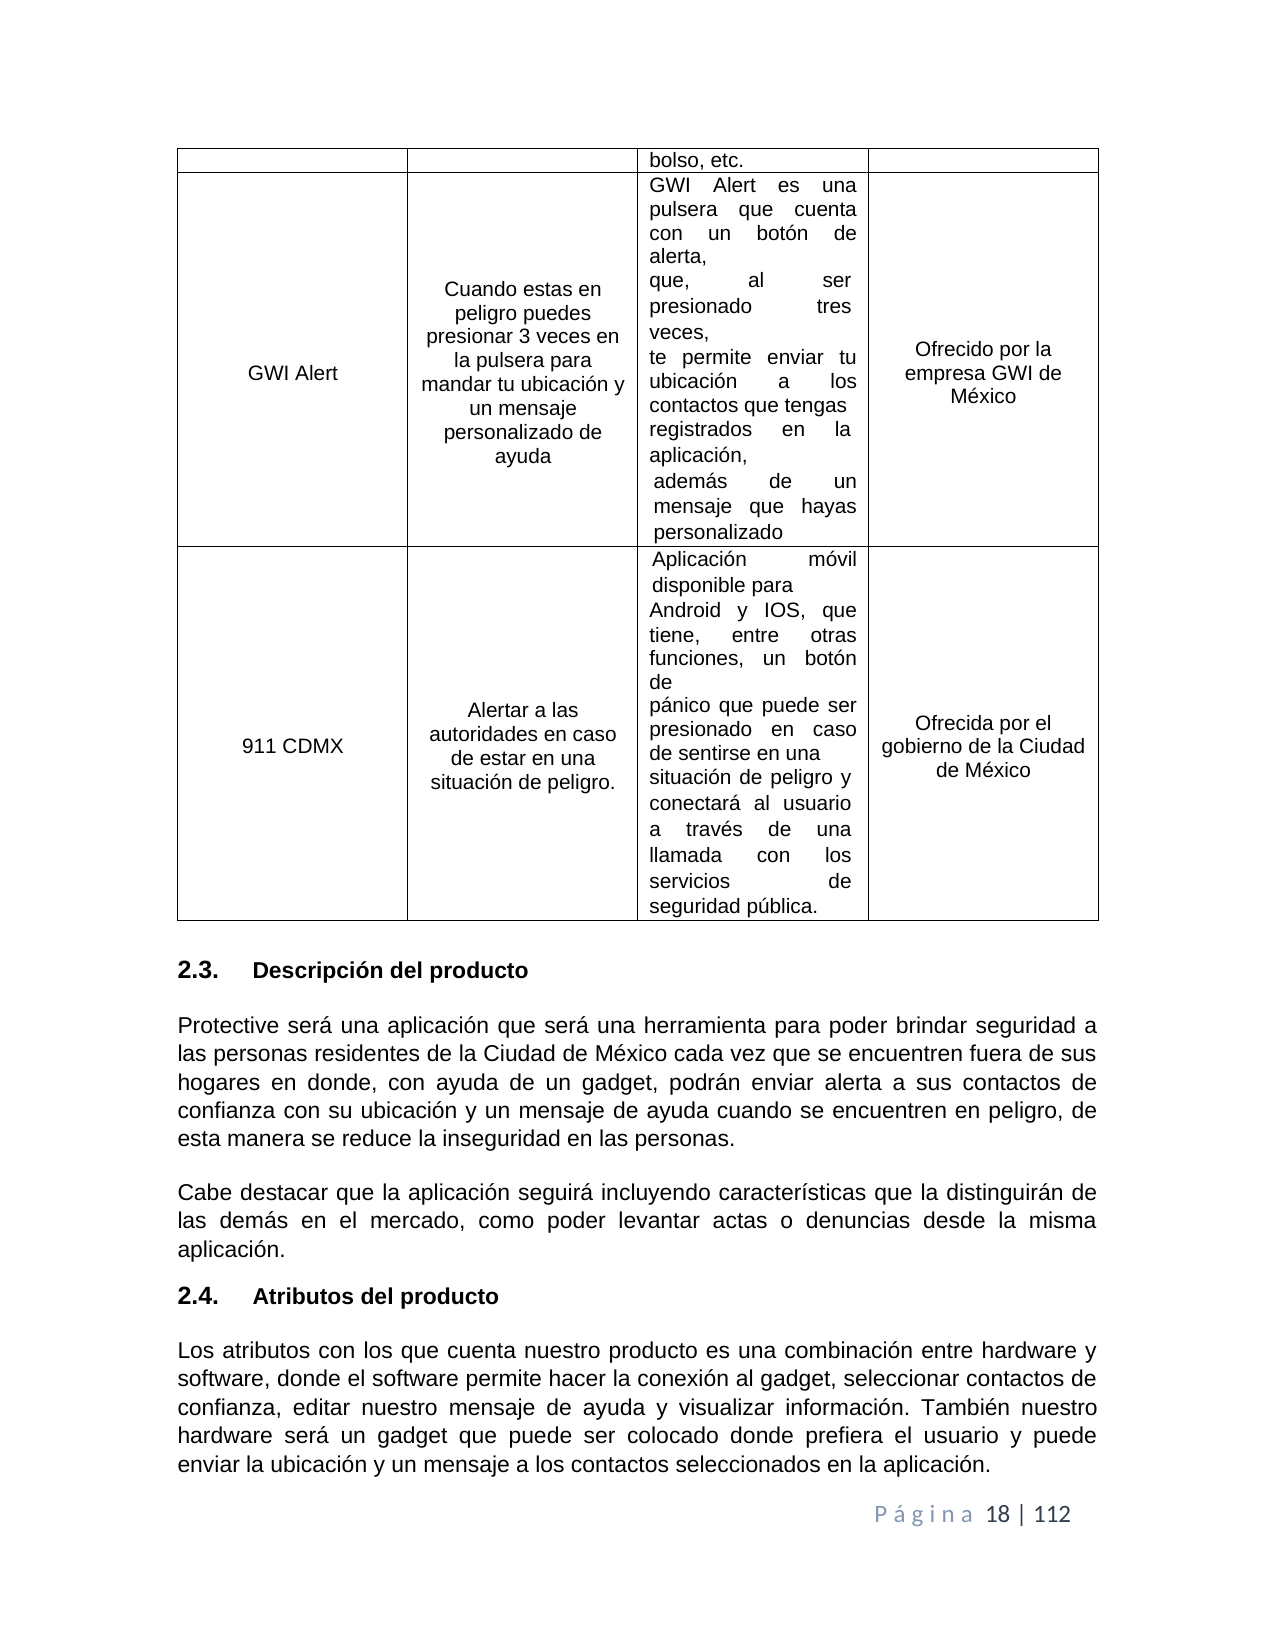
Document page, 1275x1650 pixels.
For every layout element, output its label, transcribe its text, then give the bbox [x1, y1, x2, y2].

table_cell GWI Alert [178, 173, 407, 546]
subtitle Descripción del producto [177, 956, 1098, 984]
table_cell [869, 149, 1098, 172]
table_cell Ofrecida por el gobierno de la Ciudad de México [869, 547, 1098, 920]
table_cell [178, 149, 407, 172]
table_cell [638, 149, 868, 172]
table_cell Aplicación móvil disponible para Android y IOS, que tiene, entre otras funciones, un botón de pánico que puede ser presionado en caso de sentirse en una situación de peligro y conectará al usuario a través de una llamada con los servicios de seguridad pública. [638, 547, 868, 920]
text Protective será una aplicación que será una herramienta para poder brindar seguridad a las personas residentes de la Ciudad de México cada vez que se encuentren fuera de sus hogares en donde, con ayuda de un gadget, podrán enviar alerta a sus contactos de confianza con su ubicación y un mensaje de ayuda cuando se encuentren en peligro, de esta manera se reduce la inseguridad en las personas. [177, 1012, 1098, 1152]
table_cell Cuando estas en peligro puedes presionar 3 veces en la pulsera para mandar tu ubicación y un mensaje personalizado de ayuda [408, 173, 637, 546]
table_cell GWI Alert es una pulsera que cuenta con un botón de alerta, que, al ser presionado tres veces, te permite enviar tu ubicación a los contactos que tengas registrados en la aplicación, además de un mensaje que hayas personalizado [638, 173, 868, 546]
table_cell 911 CDMX [178, 547, 407, 920]
table_cell Alertar a las autoridades en caso de estar en una situación de peligro. [408, 547, 637, 920]
text Cabe destacar que la aplicación seguirá incluyendo características que la distinguirán de las demás en el mercado, como poder levantar actas o denuncias desde la misma aplicación. [177, 1179, 1098, 1262]
text Los atributos con los que cuenta nuestro producto es una combinación entre hardware y software, donde el software permite hacer la conexión al gadget, seleccionar contactos de confianza, editar nuestro mensaje de ayuda y visualizar información. También nuestro hardware será un gadget que puede ser colocado donde prefiera el usuario y puede enviar la ubicación y un mensaje a los contactos seleccionados en la aplicación. [177, 1337, 1098, 1477]
subtitle Atributos del producto [177, 1281, 1098, 1309]
table_cell Ofrecido por la empresa GWI de México [869, 173, 1098, 546]
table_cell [408, 149, 637, 172]
